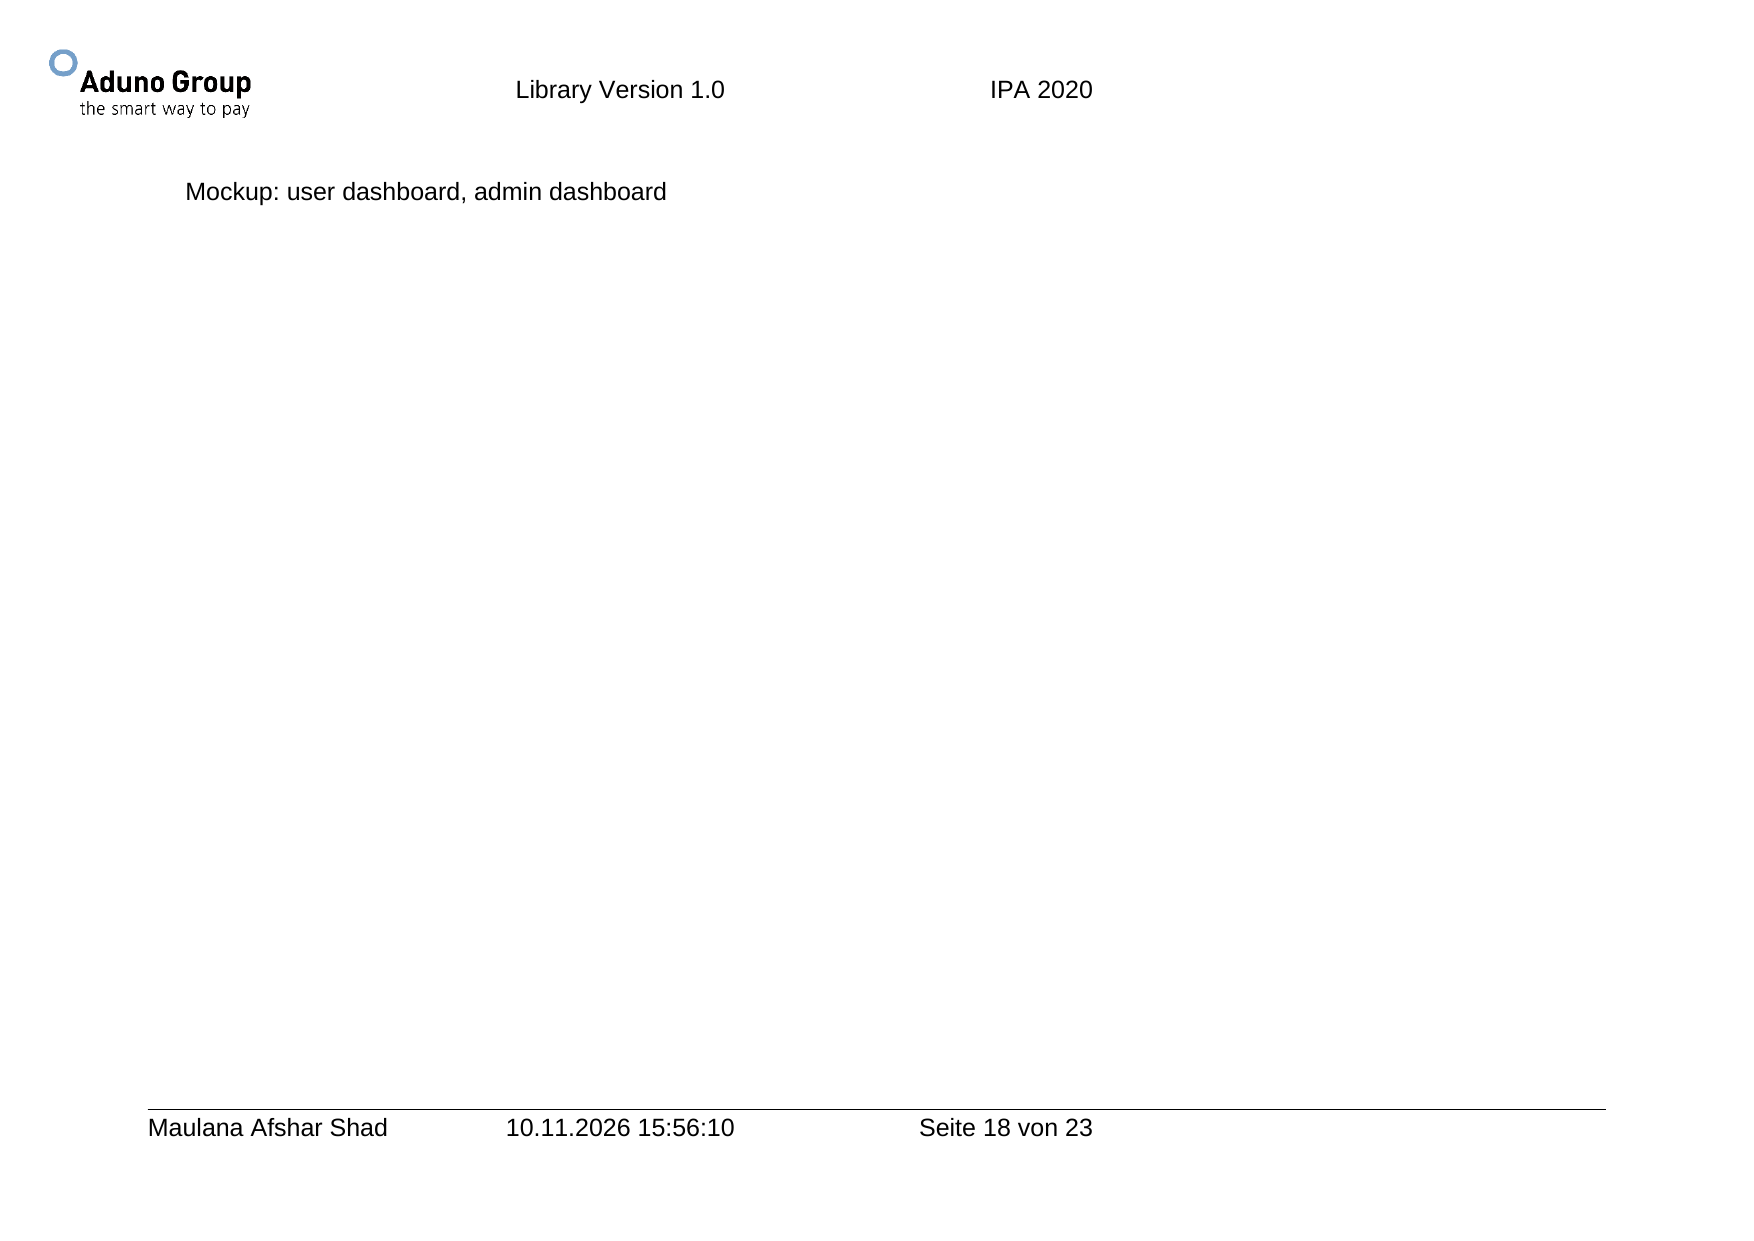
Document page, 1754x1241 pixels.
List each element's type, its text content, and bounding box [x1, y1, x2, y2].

picture [32, 36, 267, 132]
list Mockup: user dashboard, admin dashboard [185, 176, 1606, 205]
